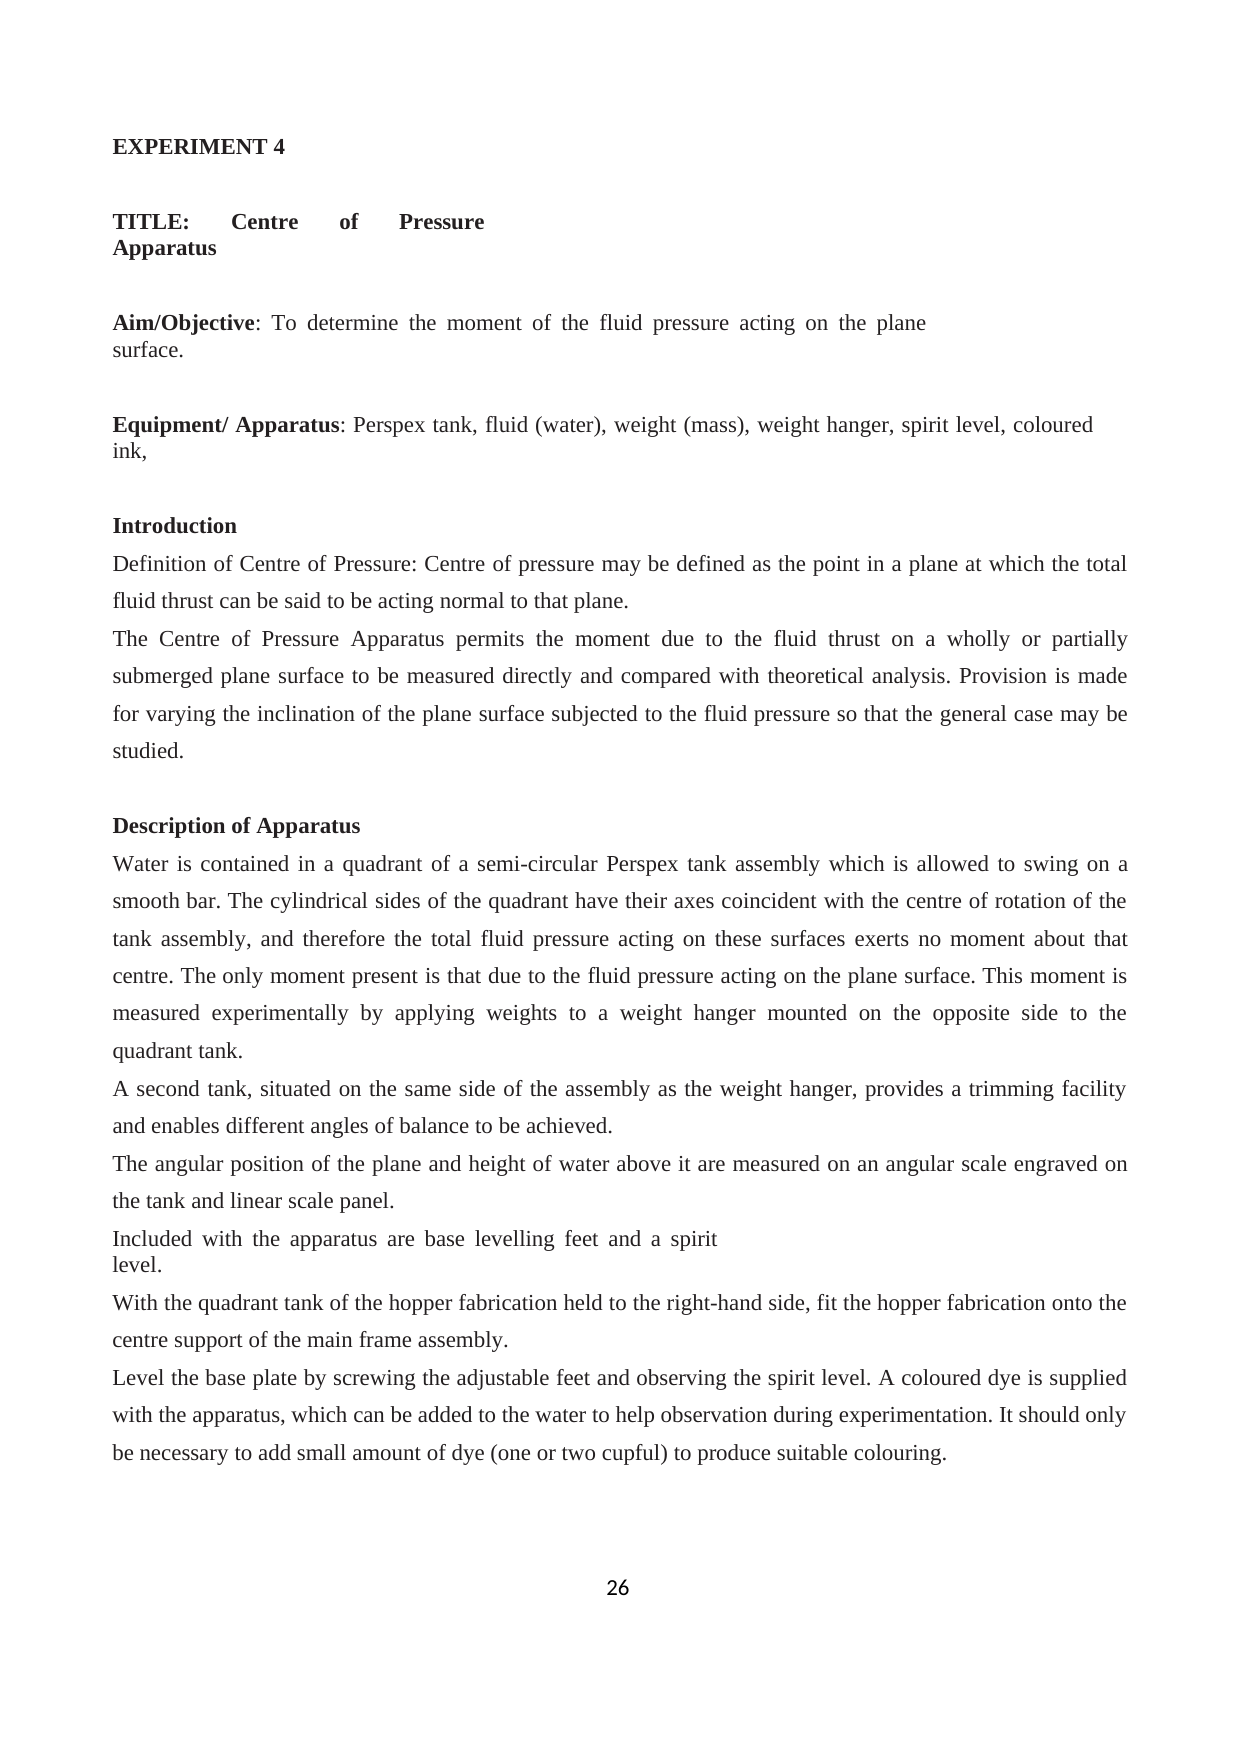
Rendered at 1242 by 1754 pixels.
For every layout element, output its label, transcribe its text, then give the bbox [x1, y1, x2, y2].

text TITLE: Centre of Pressure Apparatus [112, 208, 484, 261]
text Definition of Centre of Pressure: Centre of pressure may be defined as the point in a plane at which the total fluid thrust can be said to be acting normal to that plane. [112, 549, 1128, 613]
text EXPERIMENT 4 [112, 133, 289, 159]
text The Centre of Pressure Apparatus permits the moment due to the fluid thrust on a wholly or partially submerged plane surface to be measured directly and compared with theoretical analysis. Provision is made for varying the inclination of the plane surface subjected to the fluid pressure so that the general case may be studied. [112, 625, 1128, 763]
text Equipment/ Apparatus: Perspex tank, fluid (water), weight (mass), weight hanger, spirit level, coloured ink, [112, 411, 1094, 463]
text Included with the apparatus are base levelling feet and a spirit level. [112, 1225, 717, 1278]
text With the quadrant tank of the hopper fabrication held to the right-hand side, fit the hopper fabrication onto the centre support of the main frame assembly. [112, 1289, 1129, 1353]
text Description of Apparatus [112, 812, 362, 839]
text Water is contained in a quadrant of a semi-circular Perspex tank assembly which is allowed to swing on a smooth bar. The cylindrical sides of the quadrant have their axes coincident with the centre of rotation of the tank assembly, and therefore the total fluid pressure acting on these surfaces exerts no moment about that centre. The only moment present is that due to the fluid pressure acting on the plane surface. This moment is measured experimentally by applying weights to a weight hanger mounted on the opposite side to the quadrant tank. [112, 850, 1128, 1063]
text Introduction [112, 512, 244, 538]
text The angular position of the plane and height of water above it are measured on an angular scale engraved on the tank and linear scale panel. [112, 1150, 1128, 1213]
text A second tank, situated on the same side of the assembly as the weight hanger, provides a trimming facility and enables different angles of balance to be achieved. [112, 1074, 1128, 1138]
text Level the base plate by screwing the adjustable feet and observing the spirit level. A coloured dye is supplied with the apparatus, which can be added to the water to help observation during experimentation. It should only be necessary to add small amount of dye (one or two cupful) to produce suitable colouring. [112, 1364, 1128, 1465]
text Aim/Objective: To determine the moment of the fluid pressure acting on the plane surface. [112, 309, 926, 362]
